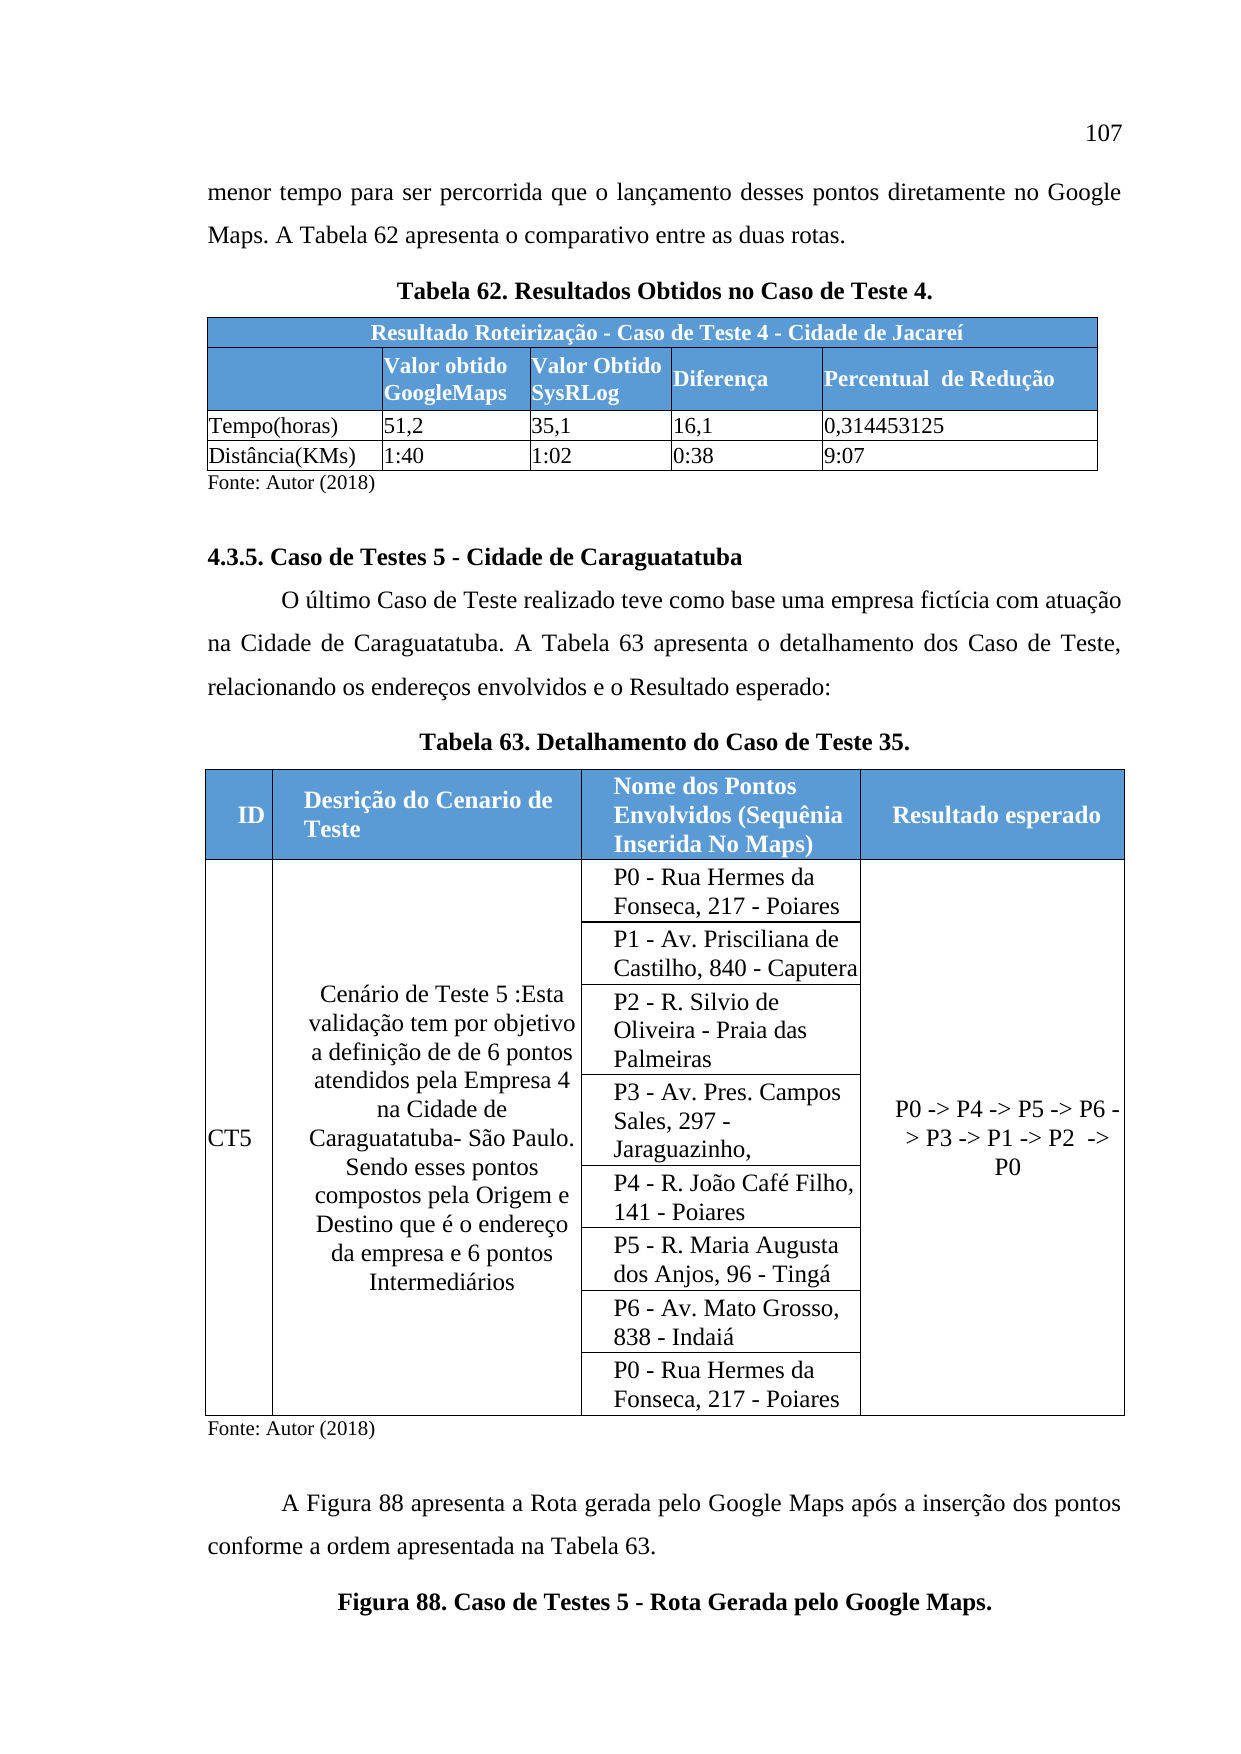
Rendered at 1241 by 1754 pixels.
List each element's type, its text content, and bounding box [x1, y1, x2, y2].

table_cell 0,314453125 [823, 411, 1097, 440]
table_header ID [206, 770, 272, 859]
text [207, 177, 1122, 249]
table_cell 9:07 [823, 441, 1097, 470]
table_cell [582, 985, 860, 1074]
subtitle Caso de Testes 5 - Cidade de Caraguatatuba [207, 542, 1122, 571]
table_cell 0:38 [672, 441, 822, 470]
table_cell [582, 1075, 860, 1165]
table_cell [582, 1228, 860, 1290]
table_cell 51,2 [383, 411, 530, 440]
table_cell 1:40 [383, 441, 530, 470]
table_cell [208, 348, 382, 410]
table_cell Distância(KMs) [208, 441, 382, 470]
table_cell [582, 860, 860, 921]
text Tabela 63. Detalhamento do Caso de Teste 35. [207, 727, 1122, 756]
table_cell Cenário de Teste 5 :Esta validação tem por objetivo a definição de de 6 pontos atendidos pela Empresa 4 na Cidade de Caraguatatuba- São Paulo. Sendo esses pontos compostos pela Origem e Destino que é o endereço da empresa e 6 pontos Intermediários [273, 860, 581, 1415]
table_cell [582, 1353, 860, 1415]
table_cell 16,1 [672, 411, 822, 440]
table_header Resultado esperado [861, 770, 1124, 859]
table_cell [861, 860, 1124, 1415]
table_cell 1:02 [531, 441, 671, 470]
table_cell CT5 [206, 860, 272, 1415]
text Fonte: Autor (2018) [207, 470, 1122, 494]
table_cell Valor obtido GoogleMaps [383, 348, 530, 410]
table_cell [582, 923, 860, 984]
text Figura 88. Caso de Testes 5 - Rota Gerada pelo Google Maps. [207, 1587, 1122, 1615]
text O último Caso de Teste realizado teve como base uma empresa fictícia com atuação na Cidade de Caraguatatuba. A Tabela 63 apresenta o detalhamento dos Caso de Teste, relacionando os endereços envolvidos e o Resultado esperado: [207, 585, 1122, 700]
text Fonte: Autor (2018) [207, 1416, 1122, 1440]
table_cell Diferença [672, 348, 822, 410]
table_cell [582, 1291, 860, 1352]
table_cell 35,1 [531, 411, 671, 440]
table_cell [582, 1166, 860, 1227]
table_header Desrição do Cenario de Teste [273, 770, 581, 859]
table_header Resultado Roteirização - Caso de Teste 4 - Cidade de Jacareí [208, 318, 1097, 347]
table_cell Valor Obtido SysRLog [531, 348, 671, 410]
text Tabela 62. Resultados Obtidos no Caso de Teste 4. [207, 276, 1122, 305]
table_header Nome dos Pontos Envolvidos (Sequênia Inserida No Maps) [582, 770, 860, 859]
text A Figura 88 apresenta a Rota gerada pelo Google Maps após a inserção dos pontos conforme a ordem apresentada na Tabela 63. [207, 1488, 1122, 1560]
table_cell Percentual de Redução [823, 348, 1097, 410]
table_cell Tempo(horas) [208, 411, 382, 440]
